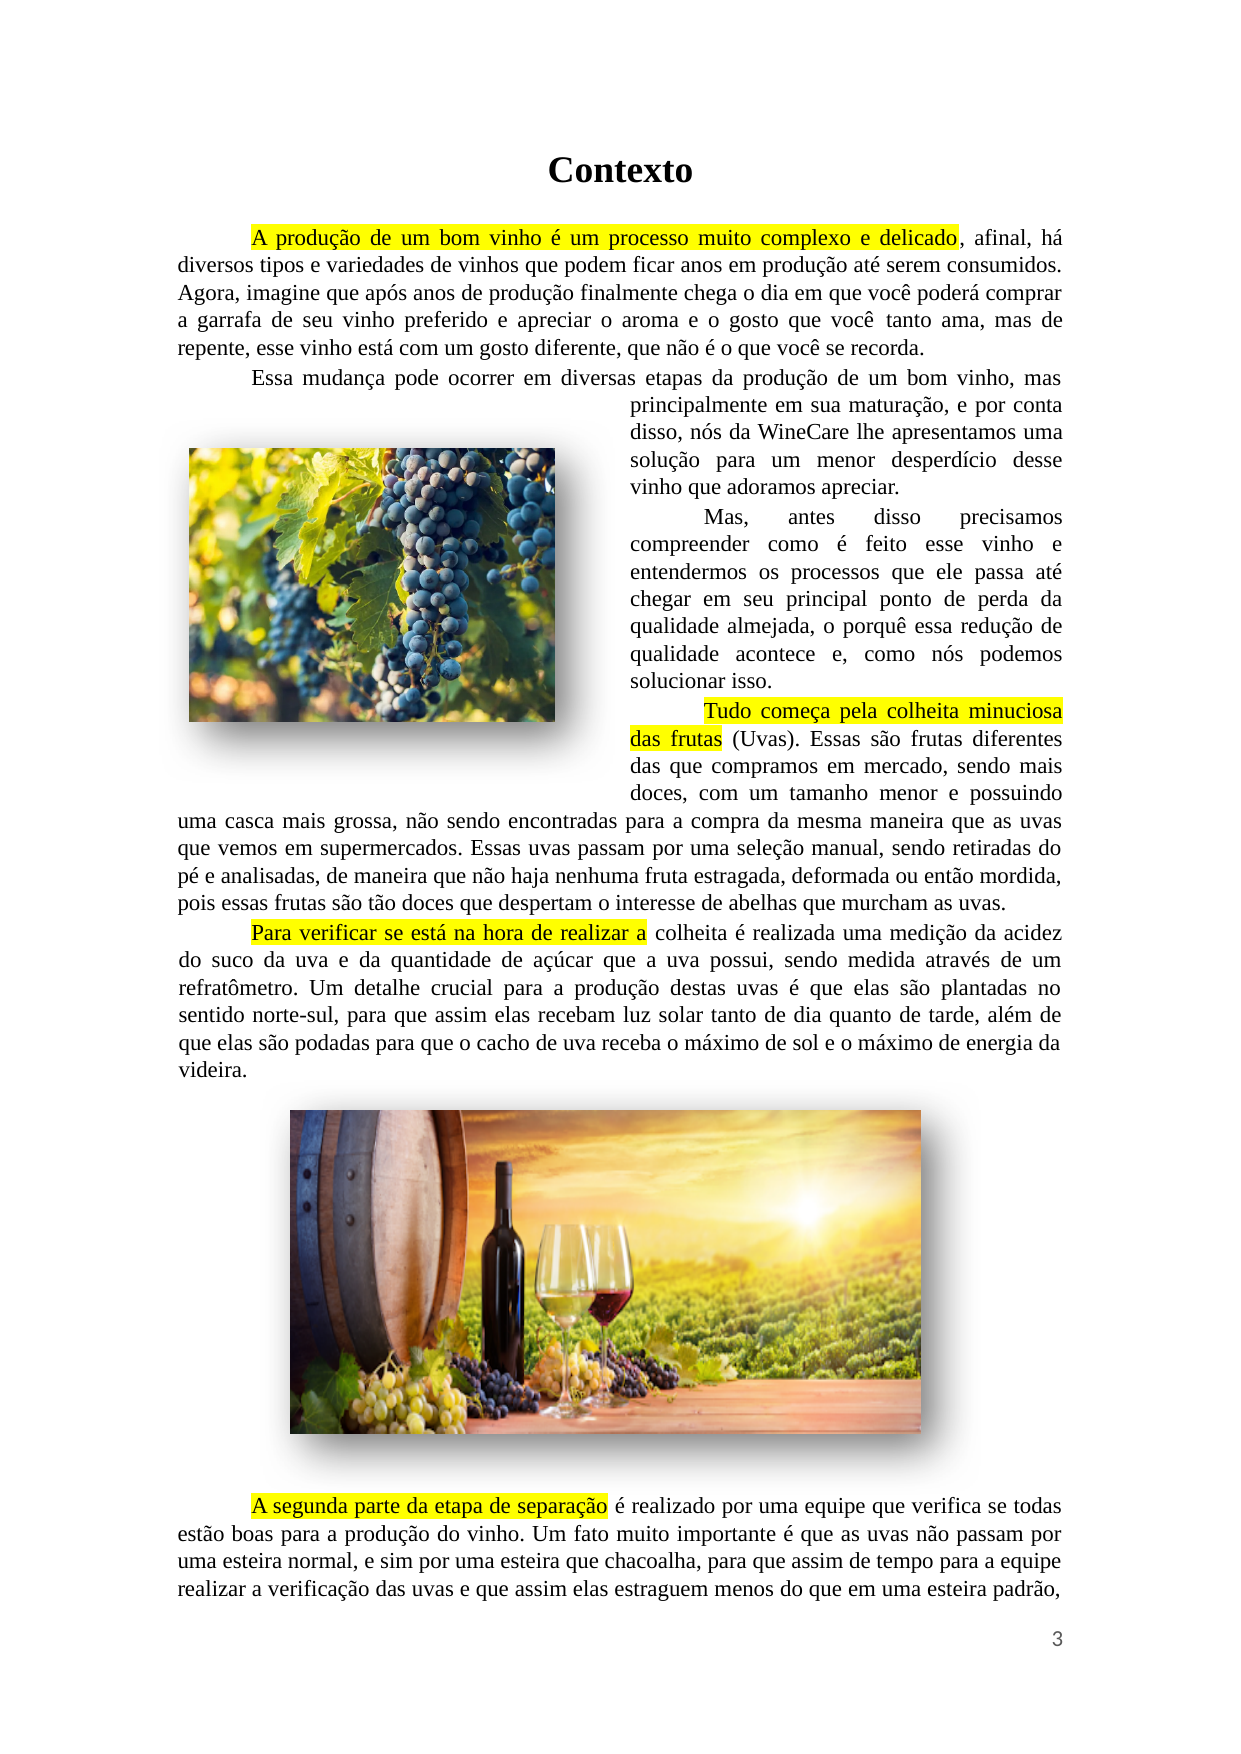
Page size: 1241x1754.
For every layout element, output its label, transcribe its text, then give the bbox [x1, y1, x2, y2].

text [177, 1493, 1063, 1601]
text Mas, antes disso precisamos compreender como é feito esse vinho e entendermos os processos que ele passa até chegar em seu principal ponto de perda da qualidade almejada, o porquê essa redução de qualidade acontece e, como nós podemos solucionar isso. [603, 503, 1063, 694]
text Essa mudança pode ocorrer em diversas etapas da produção de um bom vinho, mas principalmente em sua maturação, e por conta disso, nós da WineCare lhe apresentamos uma solução para um menor desperdício desse vinho que adoramos apreciar. [177, 363, 1063, 499]
picture [189, 448, 555, 722]
picture [290, 1110, 921, 1434]
subtitle Contexto [177, 148, 1063, 191]
text Para verificar se está na hora de realizar a colheita é realizada uma medição da acidez do suco da uva e da quantidade de açúcar que a uva possui, sendo medida através de um refratômetro. Um detalhe crucial para a produção destas uvas é que elas são plantadas no sentido norte-sul, para que assim elas recebam luz solar tanto de dia quanto de tarde, além de que elas são podadas para que o cacho de uva receba o máximo de sol e o máximo de energia da videira. [178, 919, 1063, 1082]
text A produção de um bom vinho é um processo muito complexo e delicado, afinal, há diversos tipos e variedades de vinhos que podem ficar anos em produção até serem consumidos. Agora, imagine que após anos de produção finalmente chega o dia em que você poderá comprar a garrafa de seu vinho preferido e apreciar o aroma e o gosto que você tanto ama, mas de repente, esse vinho está com um gosto diferente, que não é o que você se recorda. [177, 224, 1063, 360]
text Tudo começa pela colheita minuciosa das frutas (Uvas). Essas são frutas diferentes das que compramos em mercado, sendo mais doces, com um tamanho menor e possuindo uma casca mais grossa, não sendo encontradas para a compra da mesma maneira que as uvas que vemos em supermercados. Essas uvas passam por uma seleção manual, sendo retiradas do pé e analisadas, de maneira que não haja nenhuma fruta estragada, deformada ou então mordida, pois essas frutas são tão doces que despertam o interesse de abelhas que murcham as uvas. [177, 697, 1063, 915]
